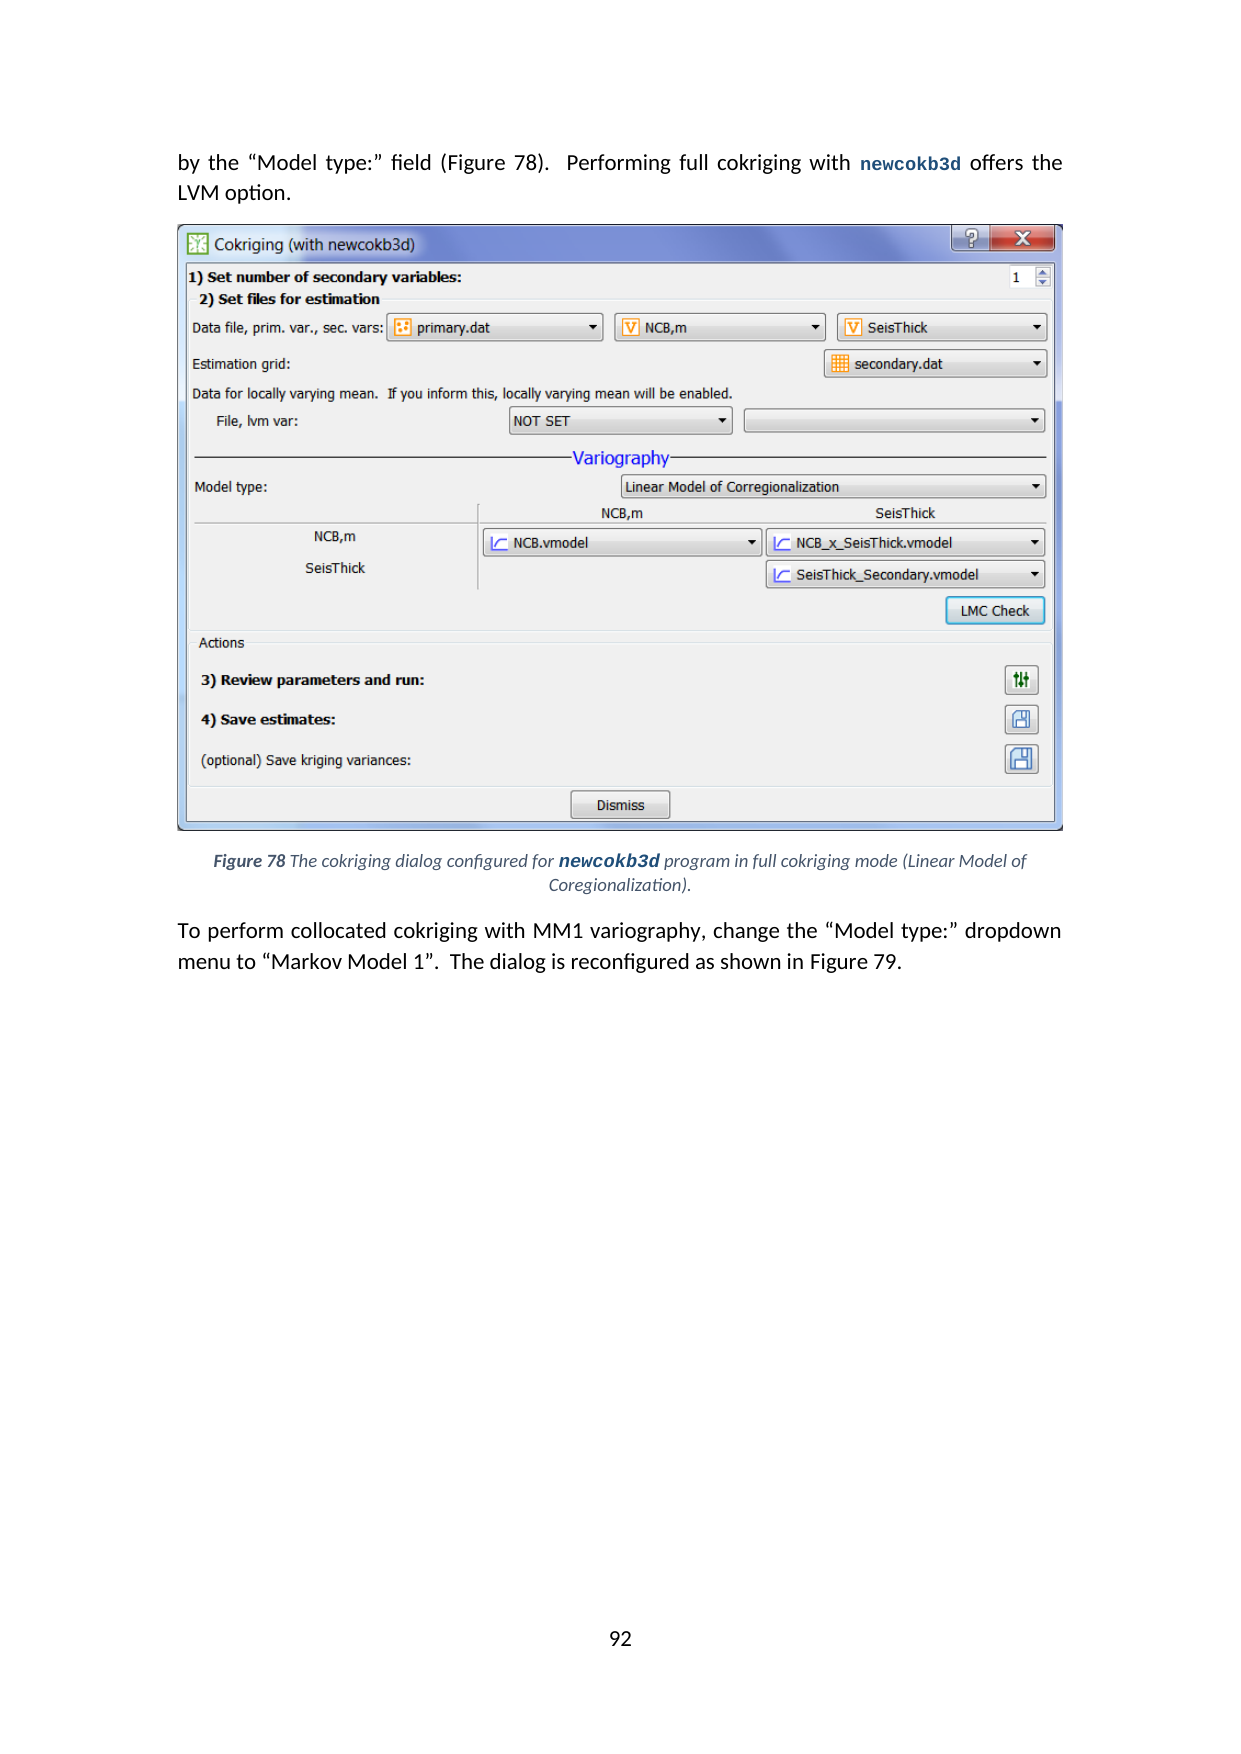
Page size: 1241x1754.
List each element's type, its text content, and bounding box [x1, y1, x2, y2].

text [177, 148, 1063, 206]
text Figure 78 The cokriging dialog configured for newcokb3d program in full cokriging mode (Linear Model of Coregionalization). [177, 849, 1063, 896]
text To perform collocated cokriging with MM1 variography, change the “Model type:” dropdown menu to “Markov Model 1”. The dialog is reconfigured as shown in Figure 75. [177, 917, 1063, 975]
picture [177, 224, 1063, 831]
